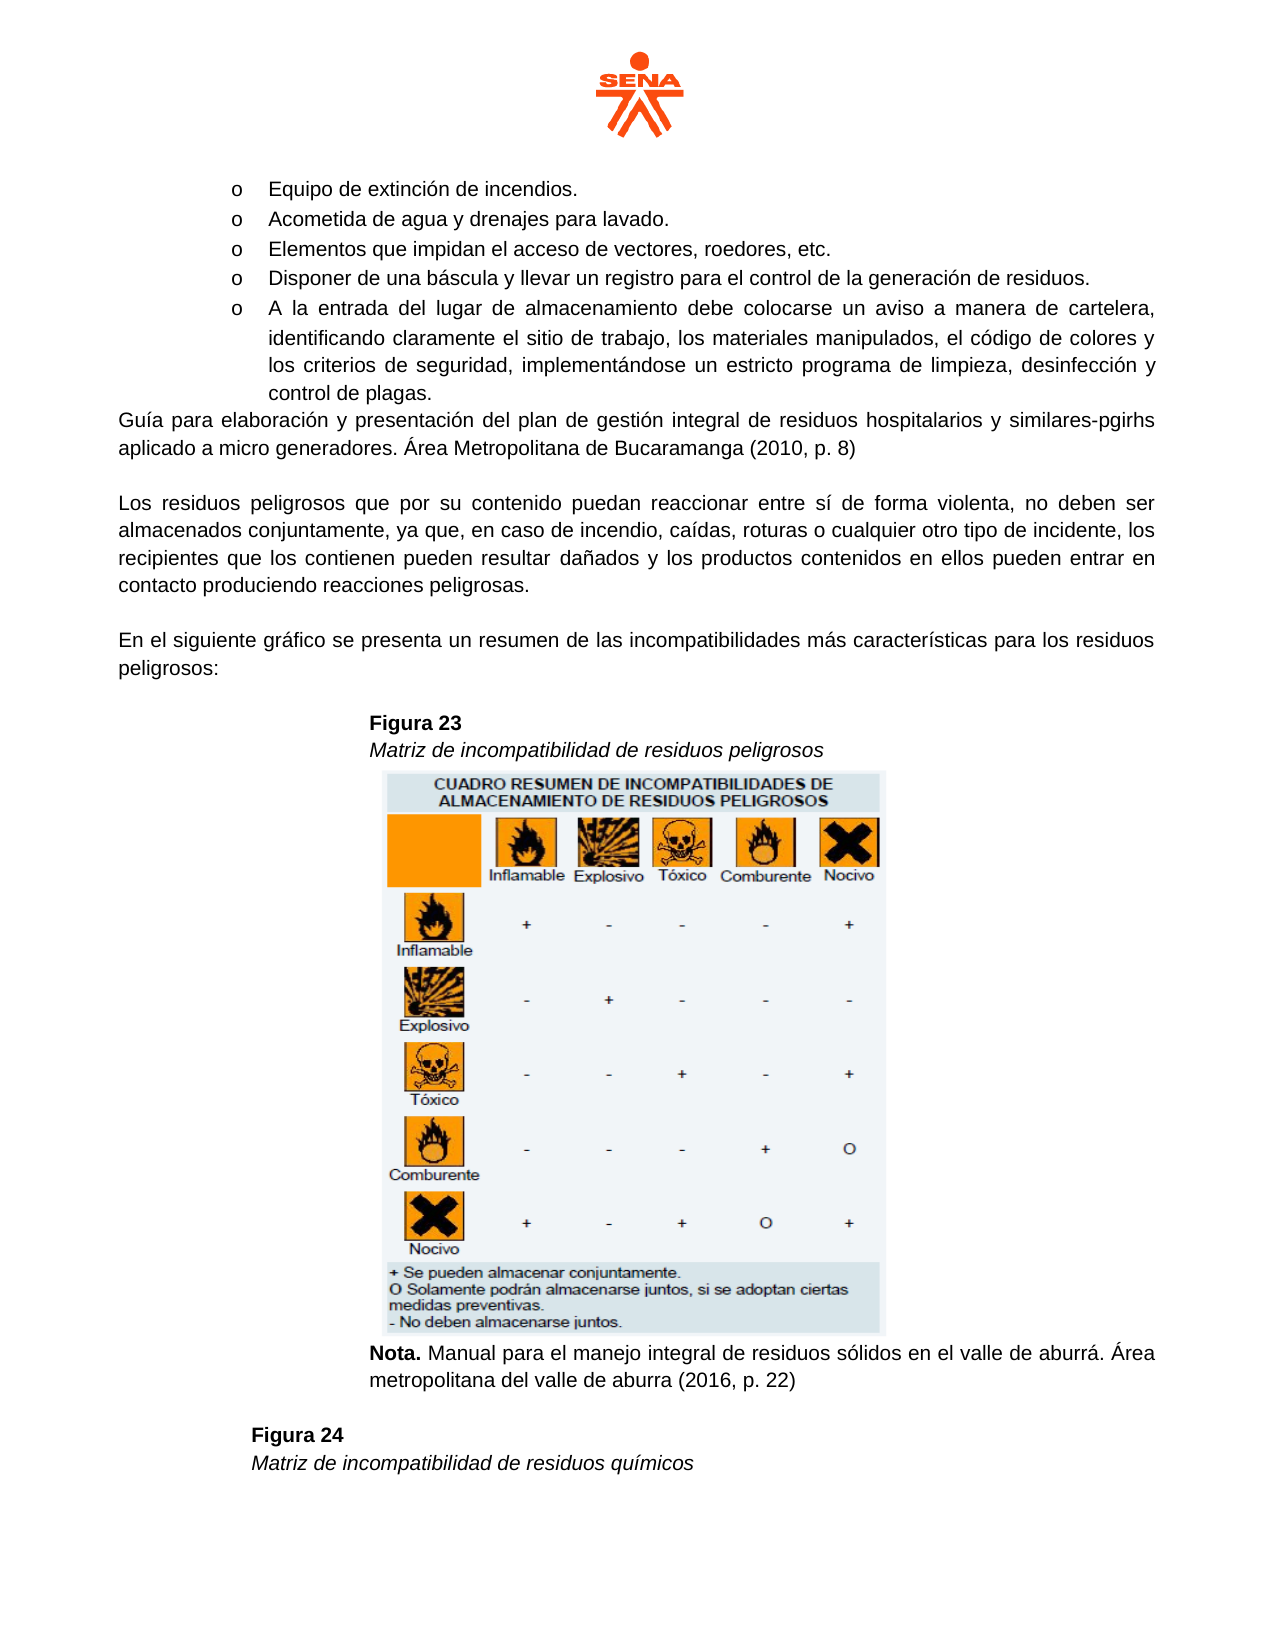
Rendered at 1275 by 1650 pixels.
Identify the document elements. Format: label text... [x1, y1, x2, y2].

list A la entrada del lugar de almacenamiento debe colocarse un aviso a manera de cartelera, identificando claramente el sitio de trabajo, los materiales manipulados, el código de colores y los criterios de seguridad, implementándose un estricto programa de limpieza, desinfección y control de plagas. [231, 296, 1157, 404]
picture [378, 765, 897, 1337]
text Nota. Manual para el manejo integral de residuos sólidos en el valle de aburrá. Área metropolitana del valle de aburra (2016, p. 22) [369, 1341, 1157, 1392]
text En el siguiente gráfico se presenta un resumen de las incompatibilidades más características para los residuos peligrosos: [118, 628, 1157, 679]
list Elementos que impidan el acceso de vectores, roedores, etc. [231, 237, 1157, 262]
text Los residuos peligrosos que por su contenido puedan reaccionar entre sí de forma violenta, no deben ser almacenados conjuntamente, ya que, en caso de incendio, caídas, roturas o cualquier otro tipo de incidente, los recipientes que los contienen pueden resultar dañados y los productos contenidos en ellos pueden entrar en contacto produciendo reacciones peligrosas. [118, 490, 1157, 597]
list Disponer de una báscula y llevar un registro para el control de la generación de residuos. [231, 266, 1157, 292]
text Matriz de incompatibilidad de residuos peligrosos [369, 738, 1157, 762]
list Acometida de agua y drenajes para lavado. [231, 207, 1157, 233]
list Equipo de extinción de incendios. [231, 177, 1157, 203]
text Figura 24 [251, 1423, 1157, 1447]
text Matriz de incompatibilidad de residuos químicos [251, 1451, 1157, 1475]
text Figura 23 [369, 710, 1157, 734]
picture [585, 48, 690, 142]
text Guía para elaboración y presentación del plan de gestión integral de residuos hospitalarios y similares-pgirhs aplicado a micro generadores. Área Metropolitana de Bucaramanga (2010, p. 8) [118, 408, 1157, 459]
